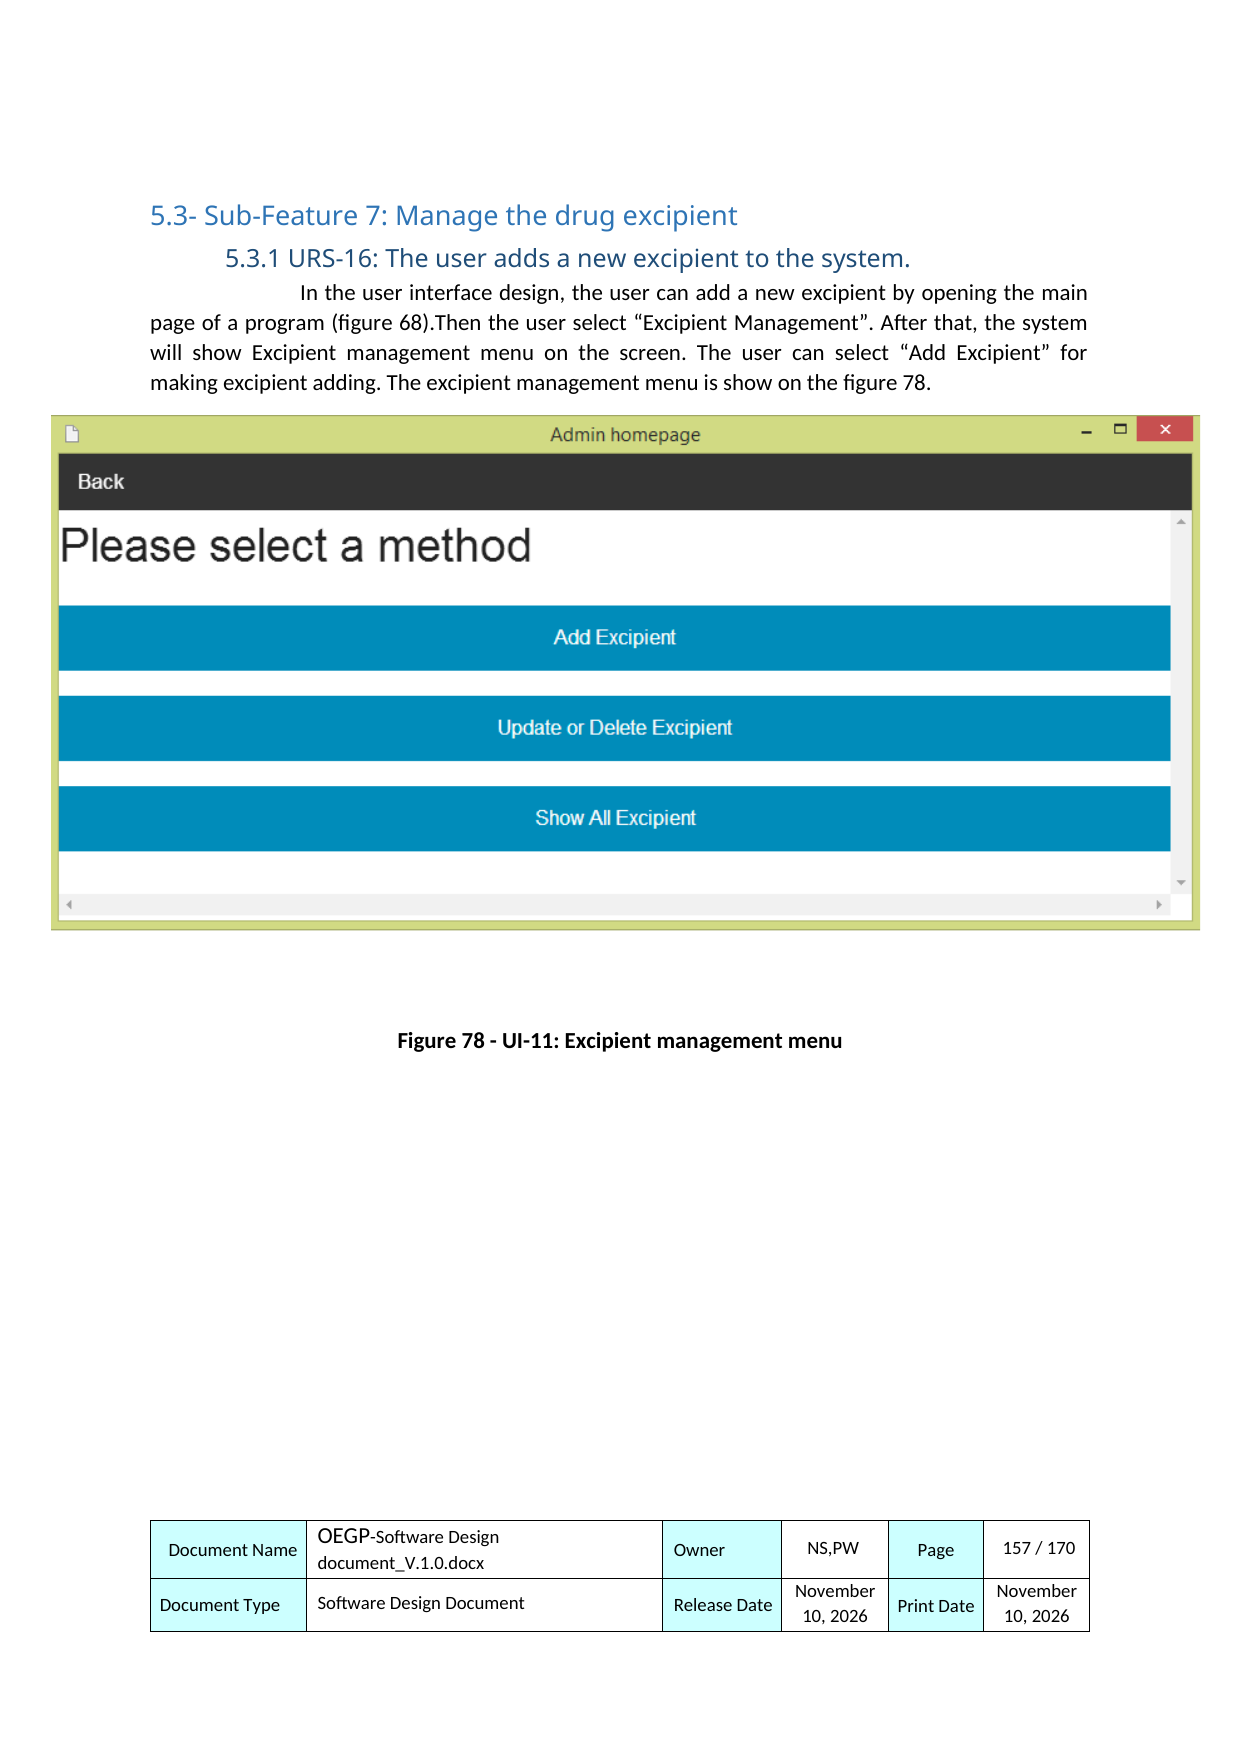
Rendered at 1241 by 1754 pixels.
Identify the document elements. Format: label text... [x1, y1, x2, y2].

subtitle 5.3.1 URS-16: The user adds a new excipient to the system. [150, 241, 1090, 275]
subtitle 5.3- Sub-Feature 7: Manage the drug excipient [150, 197, 1090, 234]
text In the user interface design, the user can add a new excipient by opening the main page of a program (figure 68).Then the user select “Excipient Management”. After that, the system will show Excipient management menu on the screen. The user can select “Add Excipient” for making excipient adding. The excipient management menu is show on the figure 78. [150, 278, 1090, 396]
text Figure 78 - UI-11: Excipient management menu [150, 1027, 1090, 1055]
picture [50, 415, 1200, 931]
